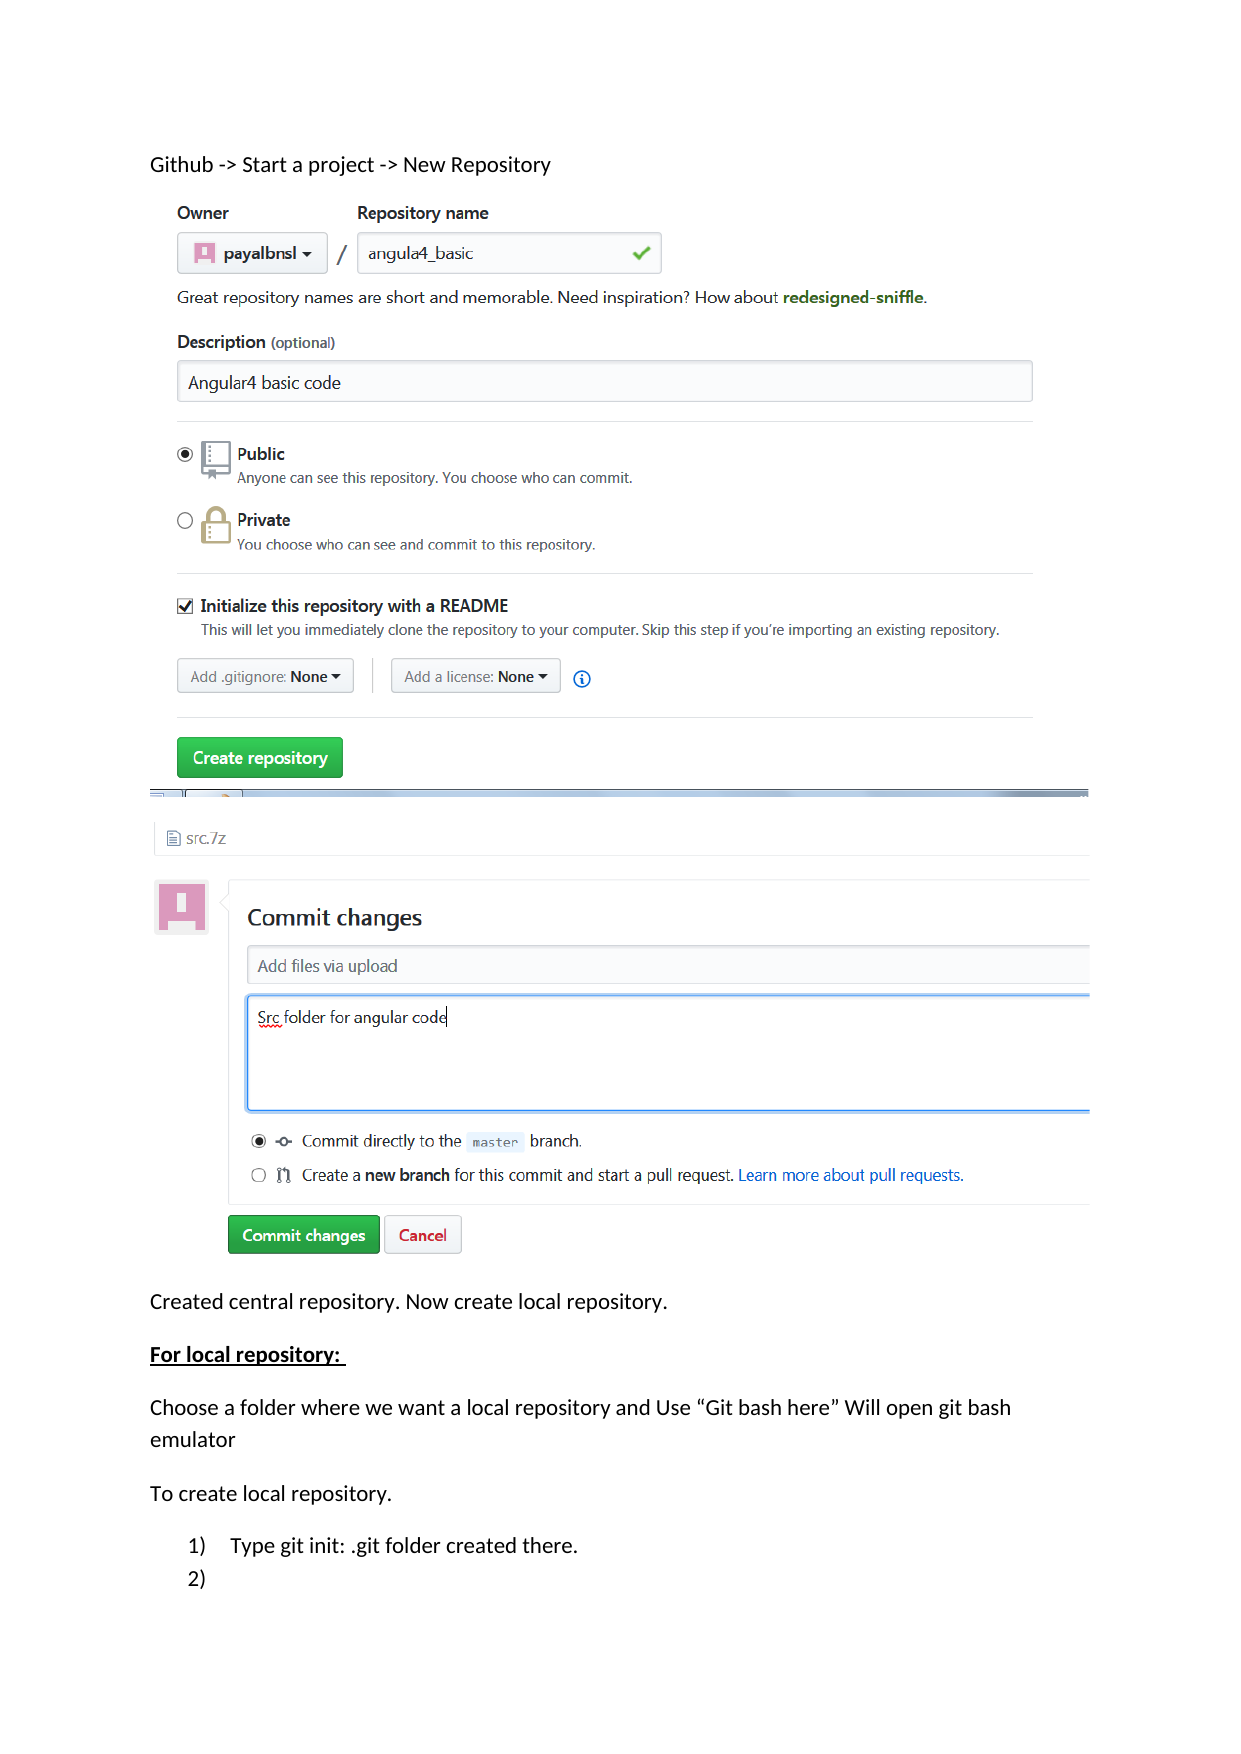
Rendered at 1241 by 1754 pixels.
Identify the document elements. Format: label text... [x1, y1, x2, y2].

text Created central repository. Now create local repository. [150, 1287, 1090, 1315]
list Type git init: .git folder created there. [187, 1532, 1090, 1560]
text To create local repository. [150, 1479, 1090, 1507]
picture [150, 203, 1089, 797]
text For local repository: [150, 1340, 1090, 1368]
picture [150, 822, 1090, 1263]
text Github -> Start a project -> New Repository [150, 150, 1090, 178]
text Choose a folder where we want a local repository and Use “Git bash here” Will open git bash emulator [150, 1393, 1090, 1454]
